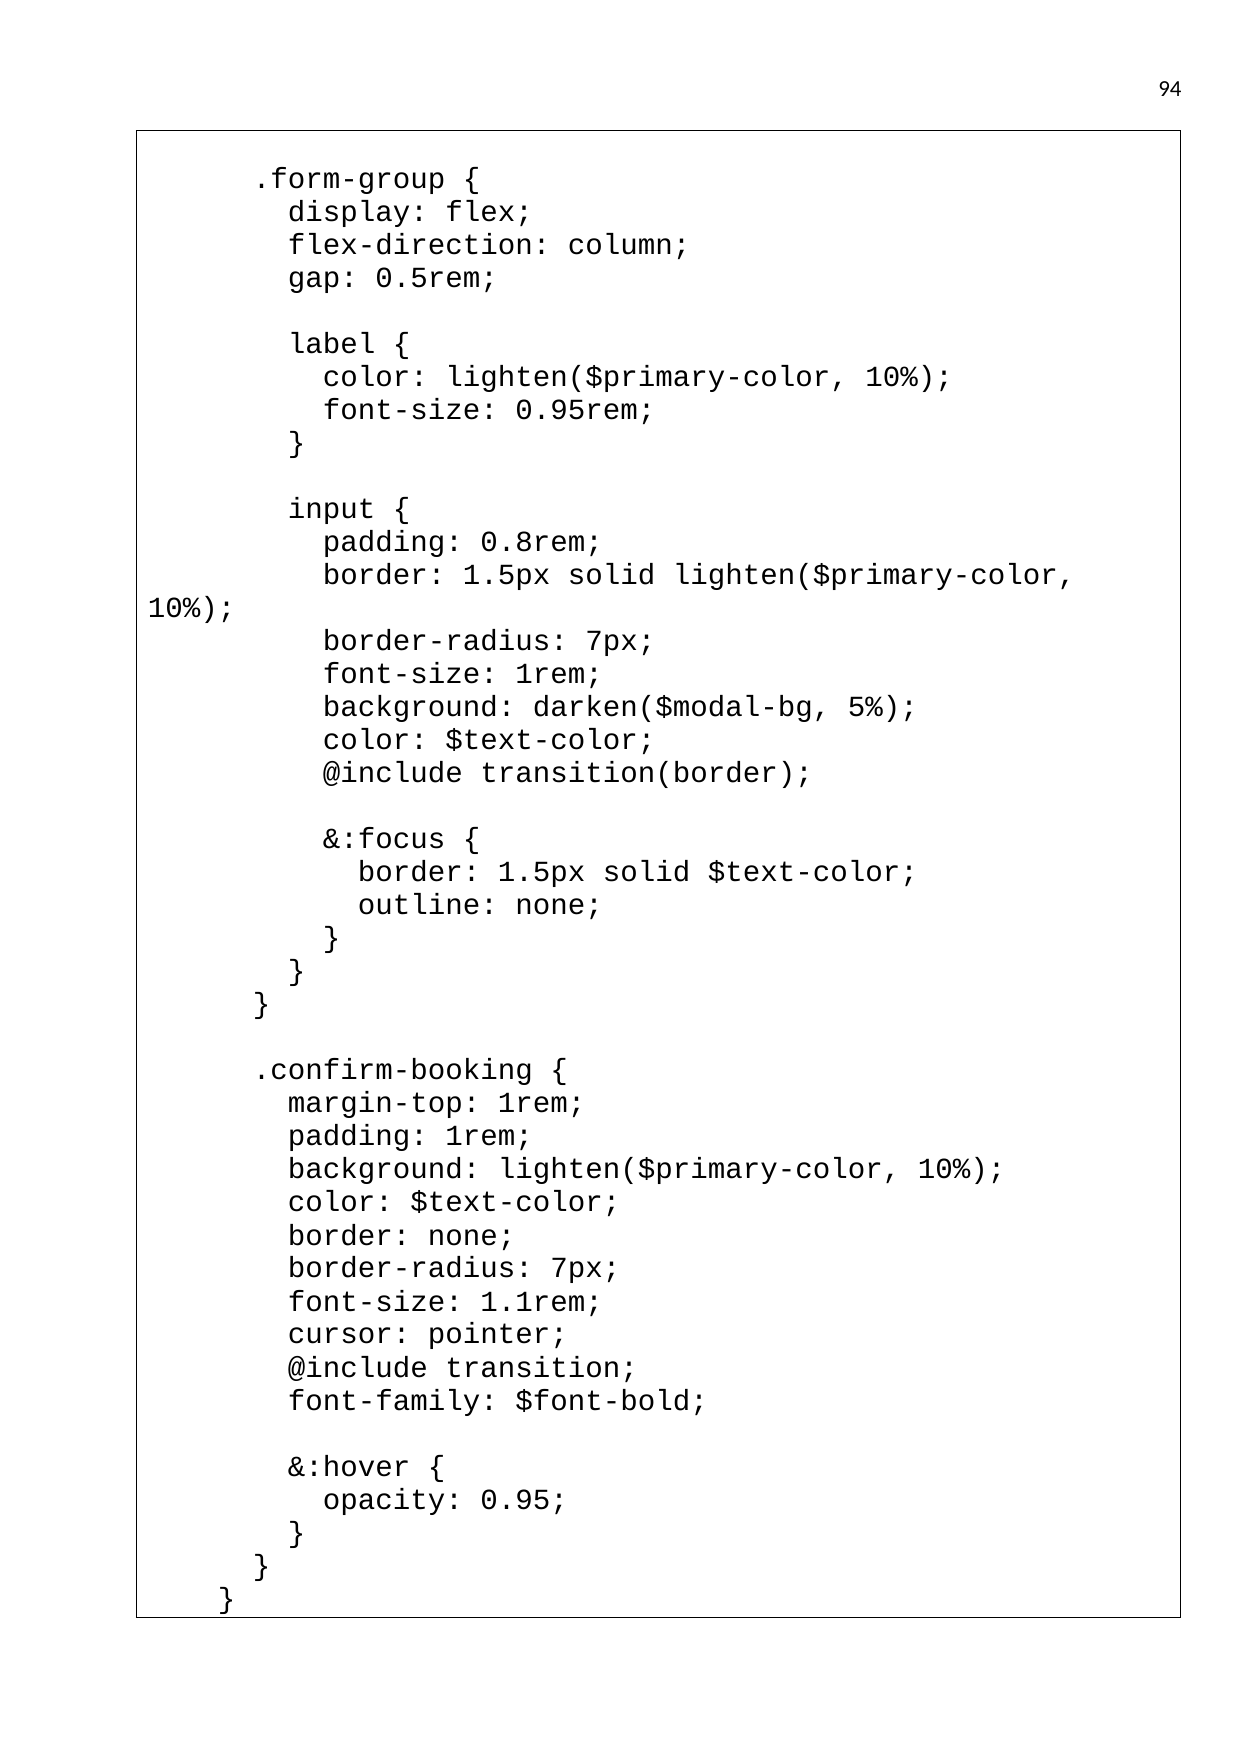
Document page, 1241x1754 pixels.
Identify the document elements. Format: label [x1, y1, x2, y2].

table_header [137, 131, 1180, 1617]
